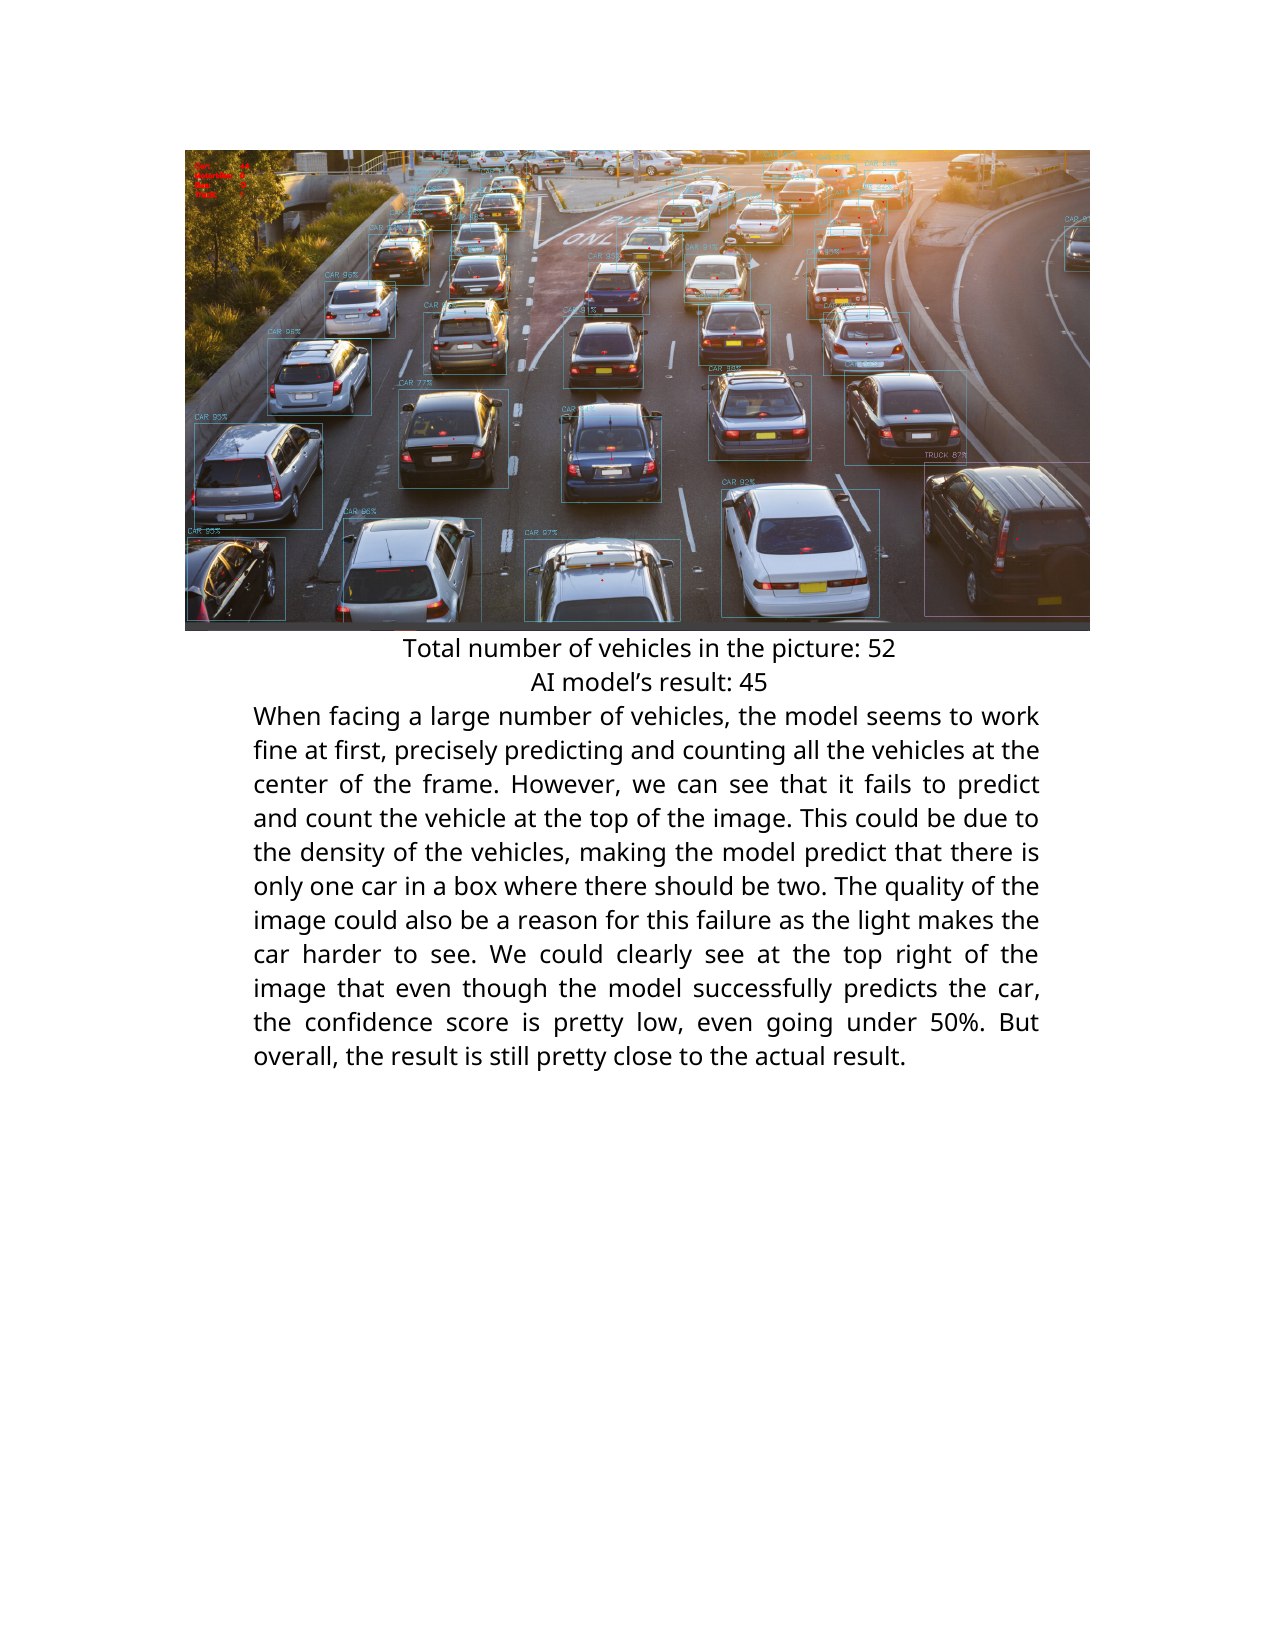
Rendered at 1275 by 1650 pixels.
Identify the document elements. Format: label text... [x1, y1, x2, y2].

text AI model’s result: 45 [150, 664, 1125, 698]
text Total number of vehicles in the picture: 52 [150, 630, 1125, 664]
picture [185, 150, 1090, 631]
text When facing a large number of vehicles, the model seems to work fine at first, precisely predicting and counting all the vehicles at the center of the frame. However, we can see that it fails to predict and count the vehicle at the top of the image. This could be due to the density of the vehicles, making the model predict that there is only one car in a box where there should be two. The quality of the image could also be a reason for this failure as the light makes the car harder to see. We could clearly see at the top right of the image that even though the model successfully predicts the car, the confidence score is pretty low, even going under 50%. But overall, the result is still pretty close to the actual result. [253, 698, 1041, 1073]
